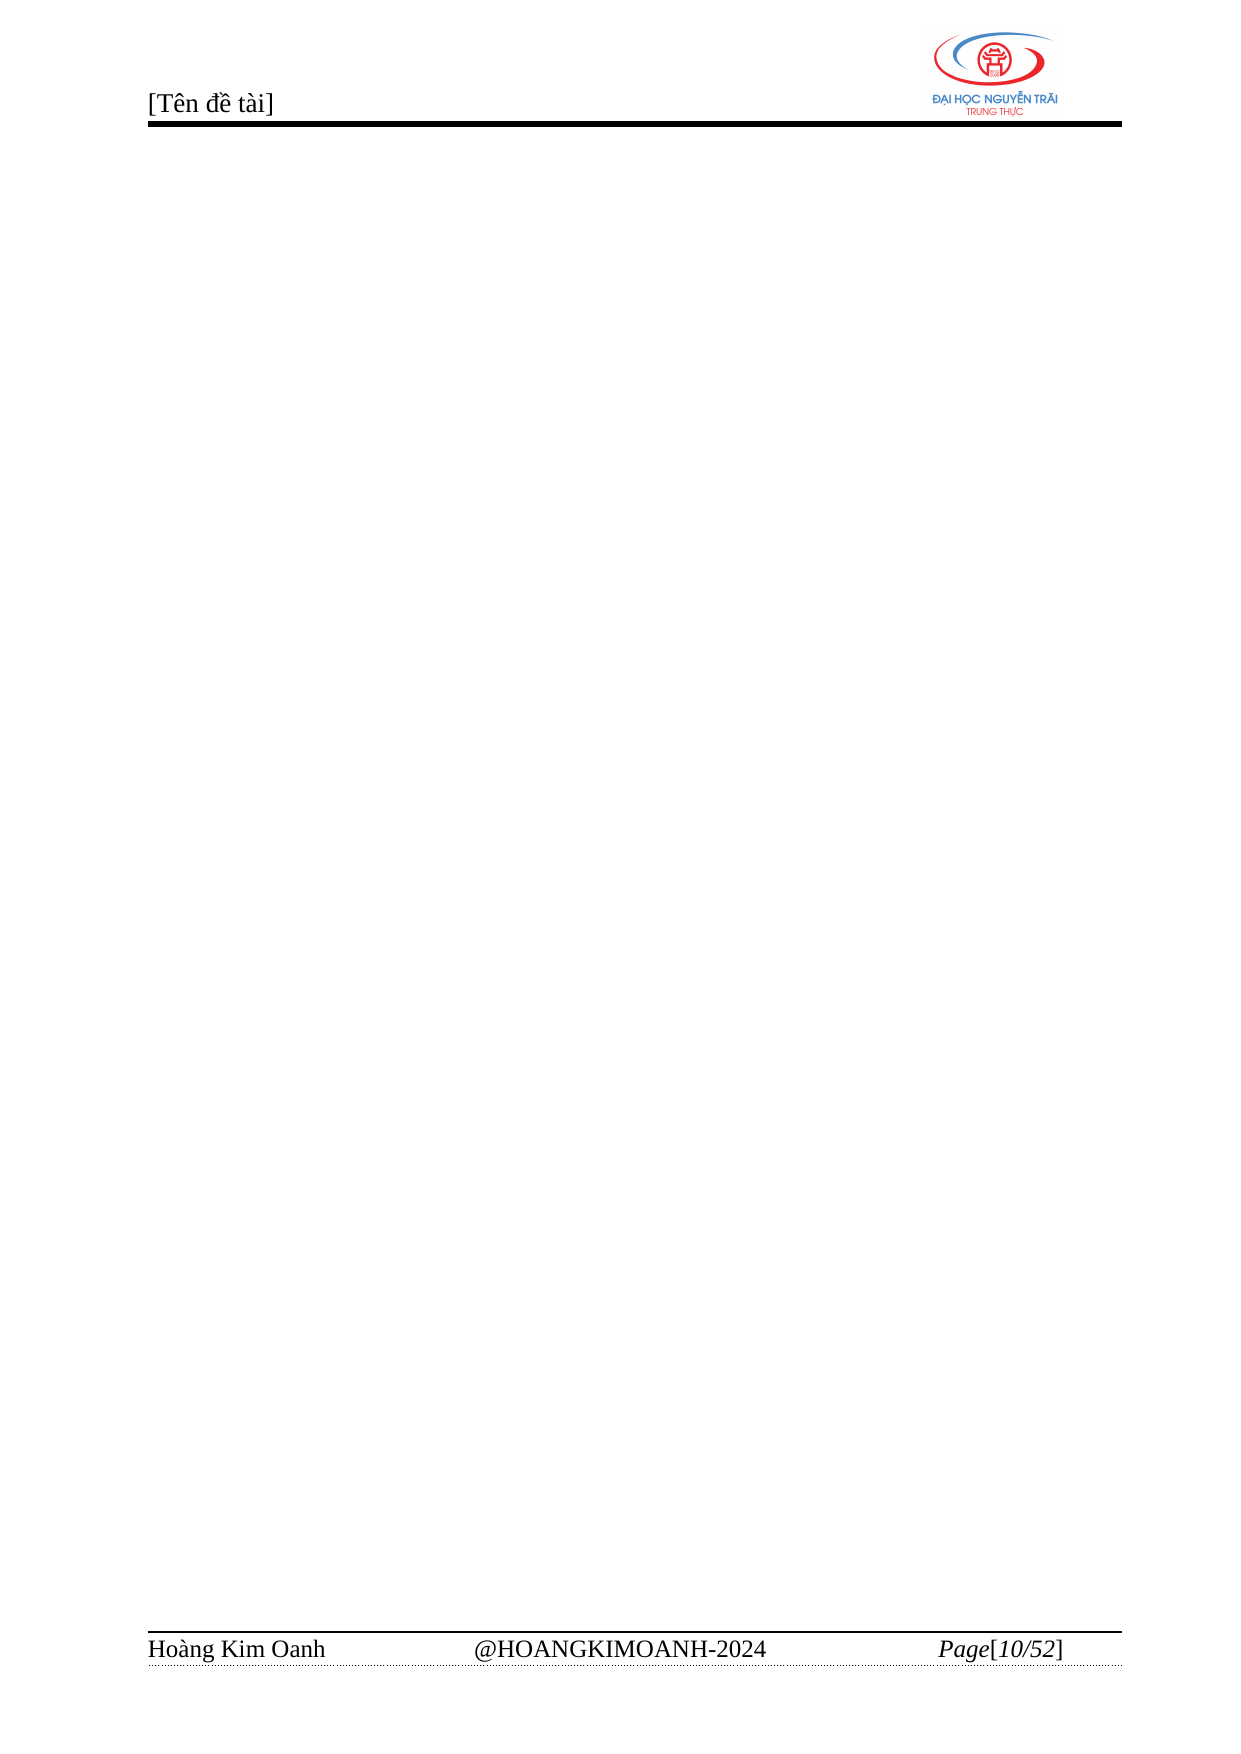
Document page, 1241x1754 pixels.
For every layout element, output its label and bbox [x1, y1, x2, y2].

picture [925, 27, 1064, 120]
